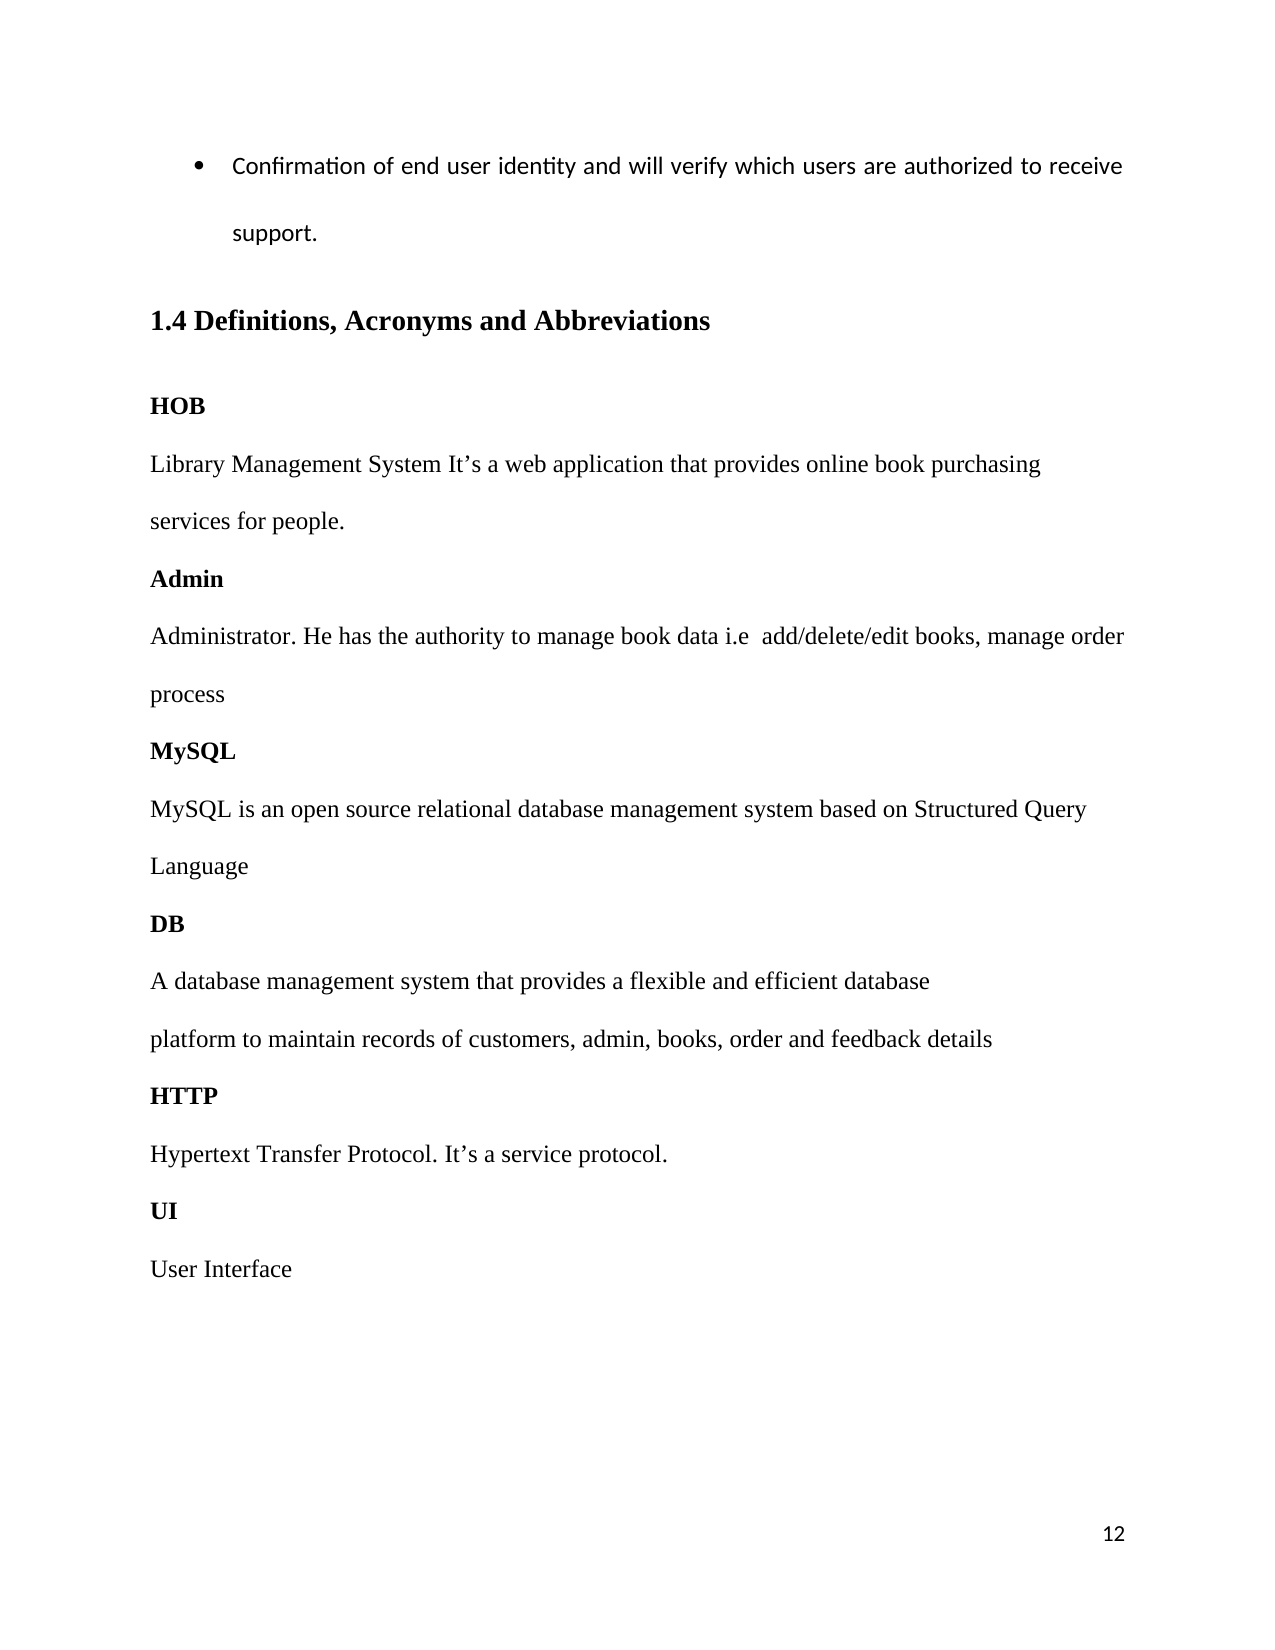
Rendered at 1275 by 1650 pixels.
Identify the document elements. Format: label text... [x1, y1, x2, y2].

text Hypertext Transfer Protocol. It’s a service protocol. [150, 1139, 1125, 1168]
text HOB [150, 391, 1125, 420]
text 1.4 Definitions, Acronyms and Abbreviations [150, 303, 1125, 337]
list Confirmation of end user identity and will verify which users are authorized to receive support. [194, 150, 1125, 249]
text MySQL is an open source relational database management system based on Structured Query Language [150, 794, 1125, 880]
text platform to maintain records of customers, admin, books, order and feedback details [150, 1024, 1125, 1053]
text MySQL [150, 736, 1125, 765]
text User Interface [150, 1254, 1125, 1283]
text DB [150, 909, 1125, 938]
text HTTP [150, 1081, 1125, 1110]
text Admin [150, 564, 1125, 593]
text UI [150, 1196, 1125, 1225]
text A database management system that provides a flexible and efficient database [150, 966, 1125, 995]
text Administrator. He has the authority to manage book data i.e add/delete/edit books, manage order process [150, 621, 1125, 708]
text Library Management System It’s a web application that provides online book purchasing services for people. [150, 449, 1125, 535]
